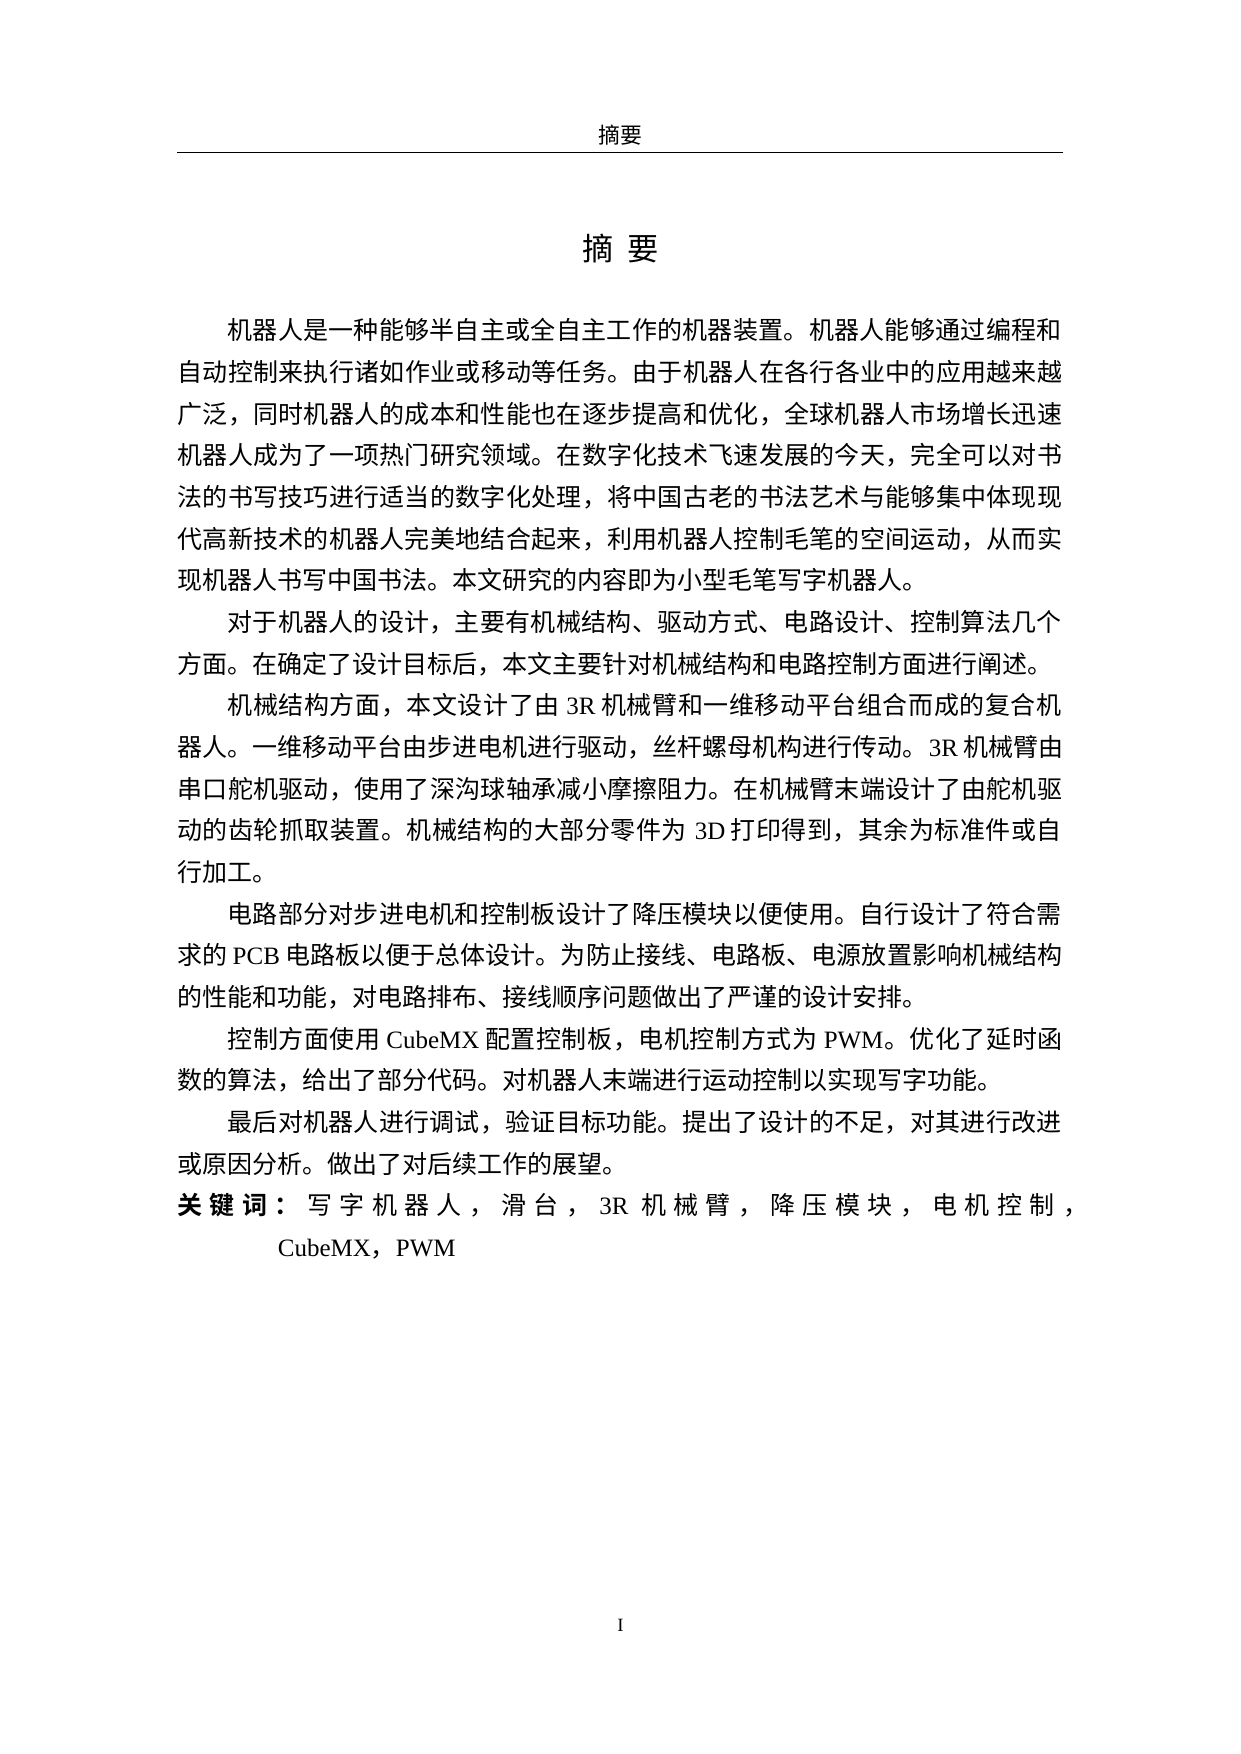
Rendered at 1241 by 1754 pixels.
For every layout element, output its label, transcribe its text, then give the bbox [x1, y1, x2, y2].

text 对于机器人的设计，主要有机械结构、驱动方式、电路设计、控制算法几个方面。在确定了设计目标后，本文主要针对机械结构和电路控制方面进行阐述。 [177, 598, 1063, 681]
text 关键词：写字机器人，滑台，3R机械臂，降压模块，电机控制，CubeMX，PWM [177, 1181, 1063, 1265]
text 电路部分对步进电机和控制板设计了降压模块以便使用。自行设计了符合需求的PCB电路板以便于总体设计。为防止接线、电路板、电源放置影响机械结构的性能和功能，对电路排布、接线顺序问题做出了严谨的设计安排。 [177, 890, 1063, 1015]
text 控制方面使用CubeMX配置控制板，电机控制方式为PWM。优化了延时函数的算法，给出了部分代码。对机器人末端进行运动控制以实现写字功能。 [177, 1015, 1063, 1098]
text 机械结构方面，本文设计了由3R机械臂和一维移动平台组合而成的复合机器人。一维移动平台由步进电机进行驱动，丝杆螺母机构进行传动。3R机械臂由串口舵机驱动，使用了深沟球轴承减小摩擦阻力。在机械臂末端设计了由舵机驱动的齿轮抓取装置。机械结构的大部分零件为3D打印得到，其余为标准件或自行加工。 [177, 681, 1063, 890]
text 摘 要 [177, 227, 1063, 269]
text 最后对机器人进行调试，验证目标功能。提出了设计的不足，对其进行改进或原因分析。做出了对后续工作的展望。 [177, 1098, 1063, 1181]
text 机器人是一种能够半自主或全自主工作的机器装置。机器人能够通过编程和自动控制来执行诸如作业或移动等任务。由于机器人在各行各业中的应用越来越广泛，同时机器人的成本和性能也在逐步提高和优化，全球机器人市场增长迅速，机器人成为了一项热门研究领域。在数字化技术飞速发展的今天，完全可以对书法的书写技巧进行适当的数字化处理，将中国古老的书法艺术与能够集中体现现代高新技术的机器人完美地结合起来，利用机器人控制毛笔的空间运动，从而实现机器人书写中国书法。本文研究的内容即为小型毛笔写字机器人。 [177, 306, 1063, 598]
